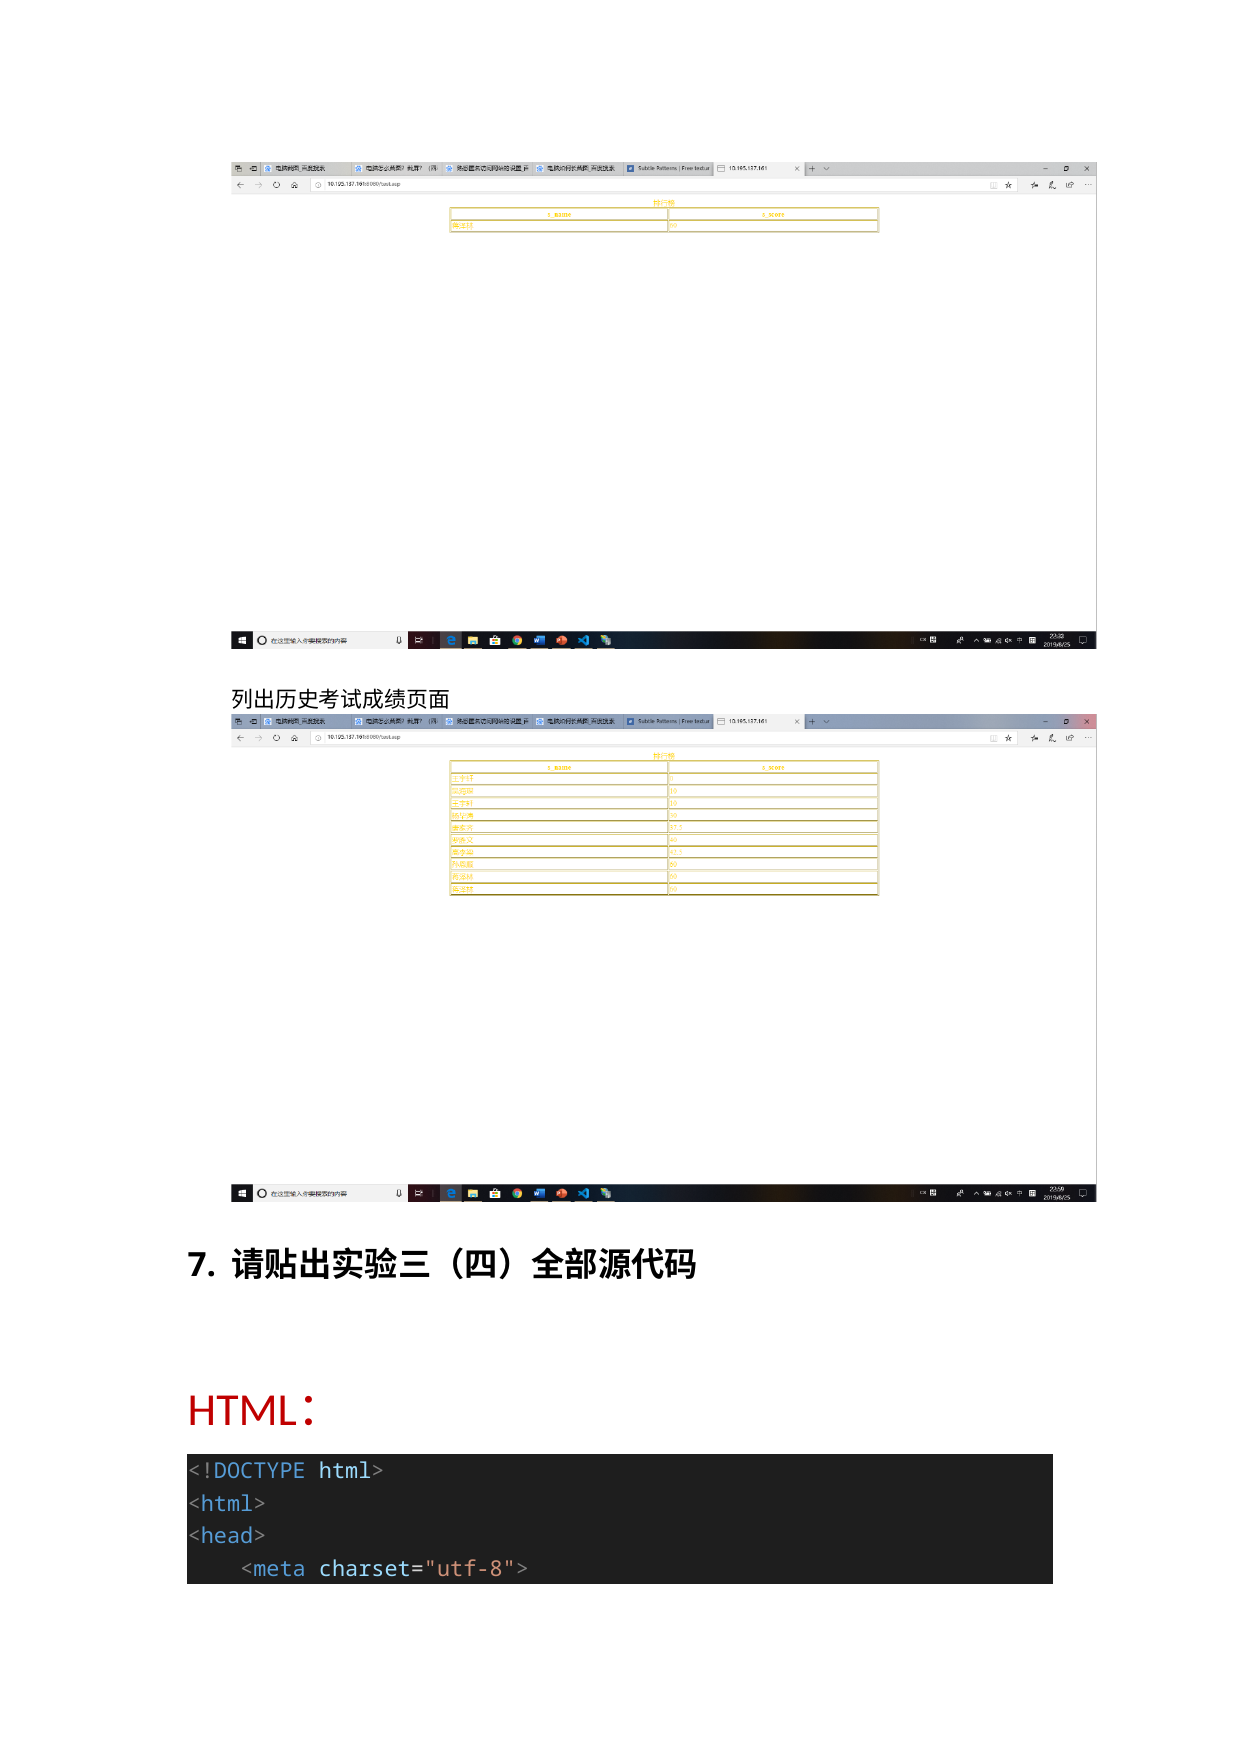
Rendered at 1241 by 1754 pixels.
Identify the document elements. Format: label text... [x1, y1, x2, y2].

text <!DOCTYPE html> [187, 1454, 1053, 1486]
text <meta charset="utf-8"> [187, 1551, 1053, 1584]
picture [231, 162, 1097, 649]
subtitle 请贴出实验三（四）全部源代码 [187, 1229, 1053, 1294]
text 列出历史考试成绩页面 [231, 682, 1053, 714]
text <head> [187, 1519, 1053, 1551]
text <html> [187, 1486, 1053, 1519]
text HTML： [187, 1356, 1053, 1454]
picture [231, 714, 1097, 1202]
